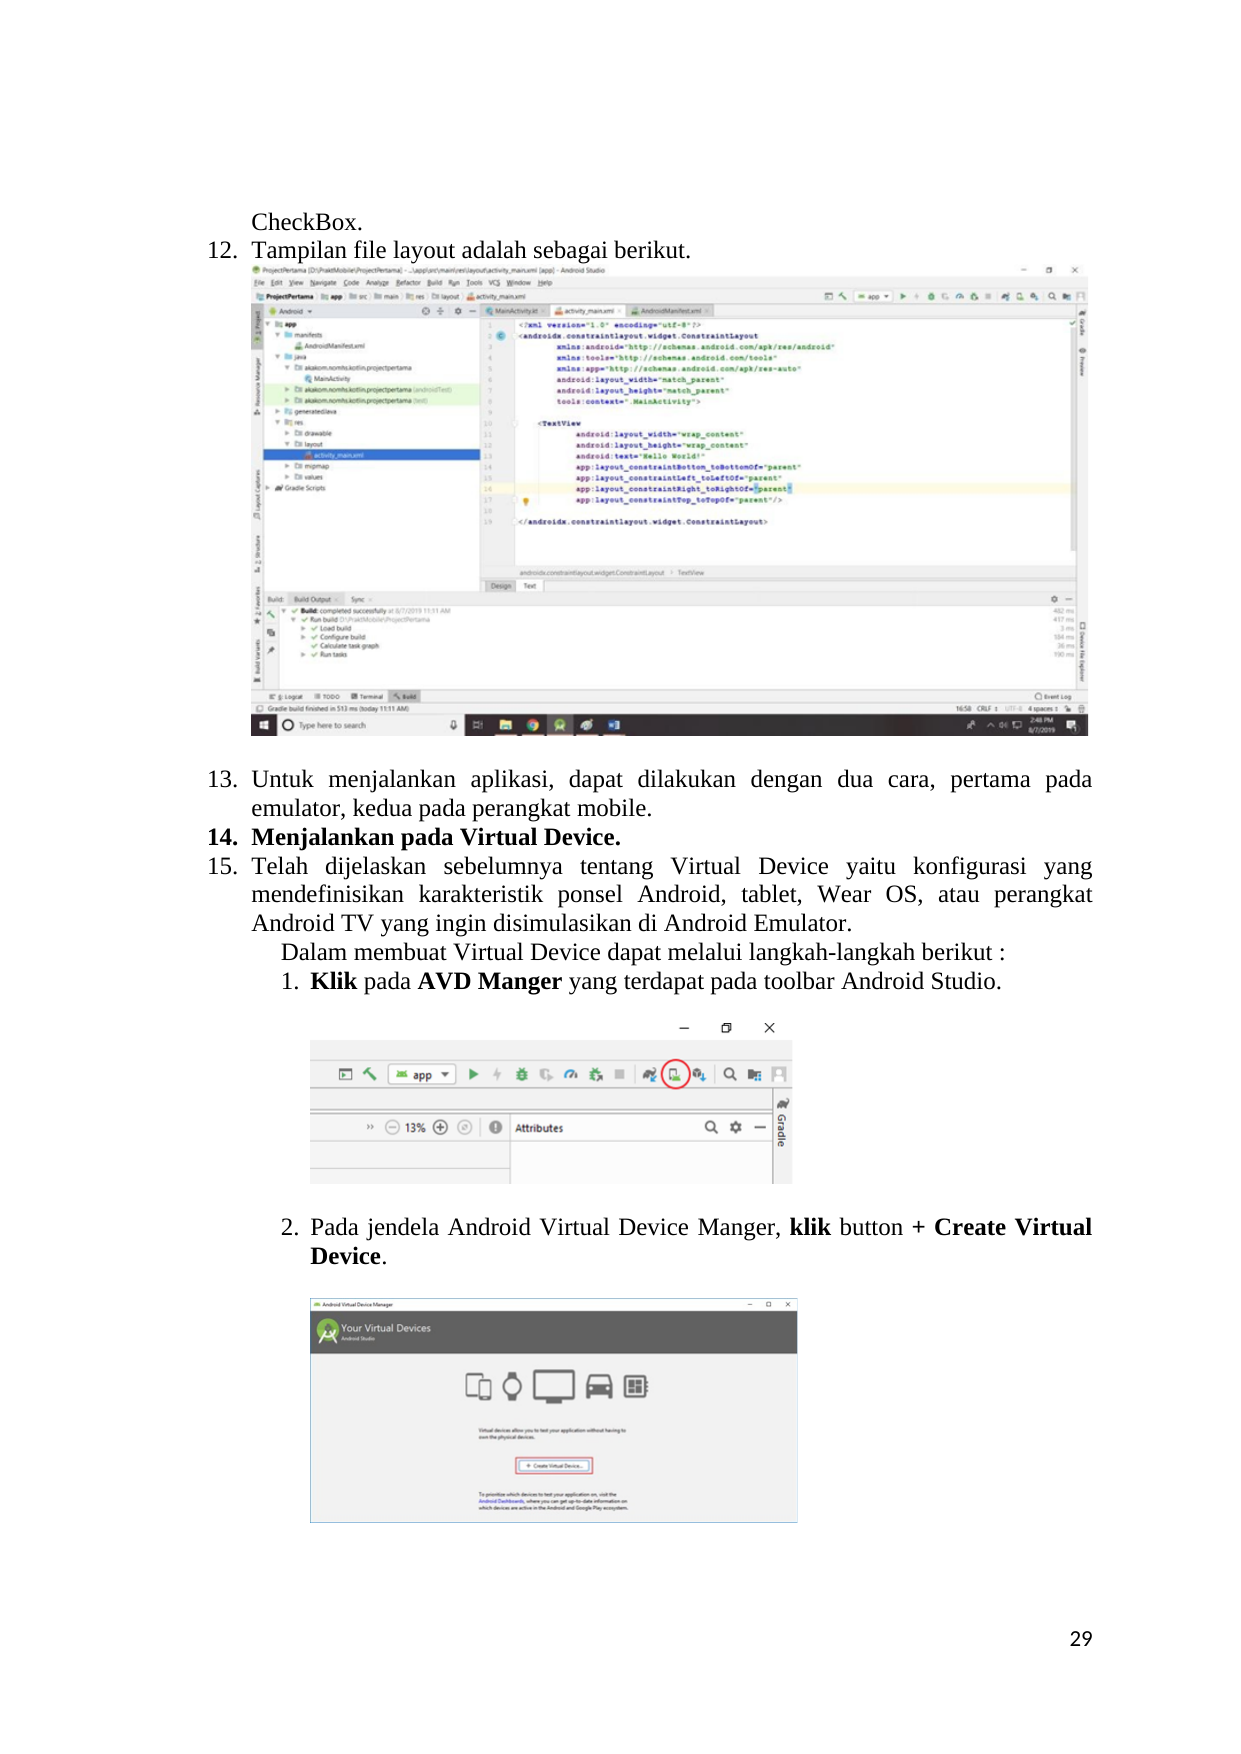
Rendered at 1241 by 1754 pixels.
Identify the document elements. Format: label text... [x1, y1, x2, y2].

picture [310, 1298, 798, 1523]
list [207, 207, 1093, 236]
list Pada jendela Android Virtual Device Manger, klik button + Create Virtual Device. [281, 1212, 1092, 1269]
list Menjalankan pada Virtual Device. [207, 822, 1092, 851]
list Klik pada AVD Manger yang terdapat pada toolbar Android Studio. [281, 966, 1092, 994]
list Telah dijelaskan sebelumnya tentang Virtual Device yaitu konfigurasi yang mendefinisikan karakteristik ponsel Android, tablet, Wear OS, atau perangkat Android TV yang ingin disimulasikan di Android Emulator. [207, 851, 1093, 937]
list Tampilan file layout adalah sebagai berikut. [207, 236, 1093, 264]
list Untuk menjalankan aplikasi, dapat dilakukan dengan dua cara, pertama pada emulator, kedua pada perangkat mobile. [207, 764, 1092, 822]
text Dalam membuat Virtual Device dapat melalui langkah-langkah berikut : [281, 937, 1093, 966]
picture [251, 264, 1089, 736]
picture [310, 1023, 793, 1184]
